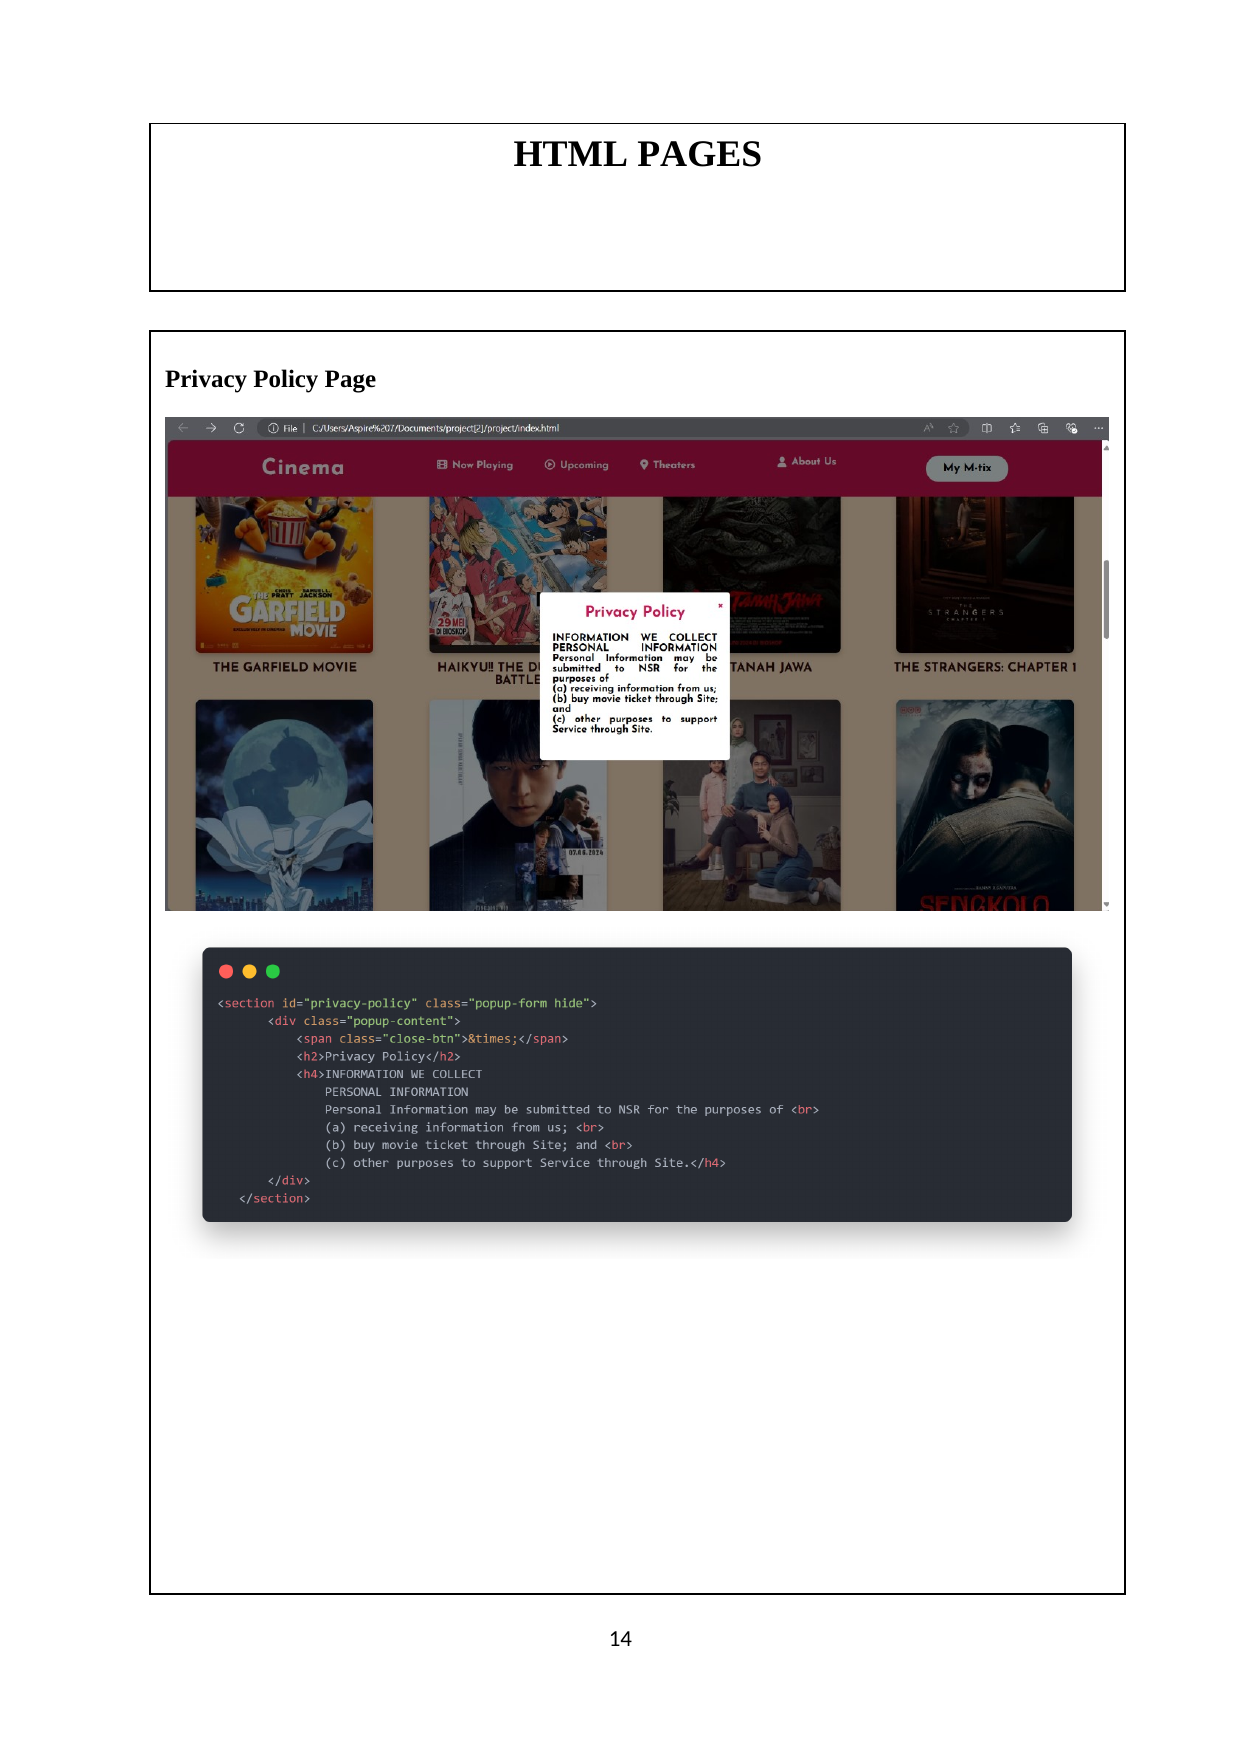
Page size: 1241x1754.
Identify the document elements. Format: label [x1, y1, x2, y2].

picture [165, 417, 1109, 1259]
